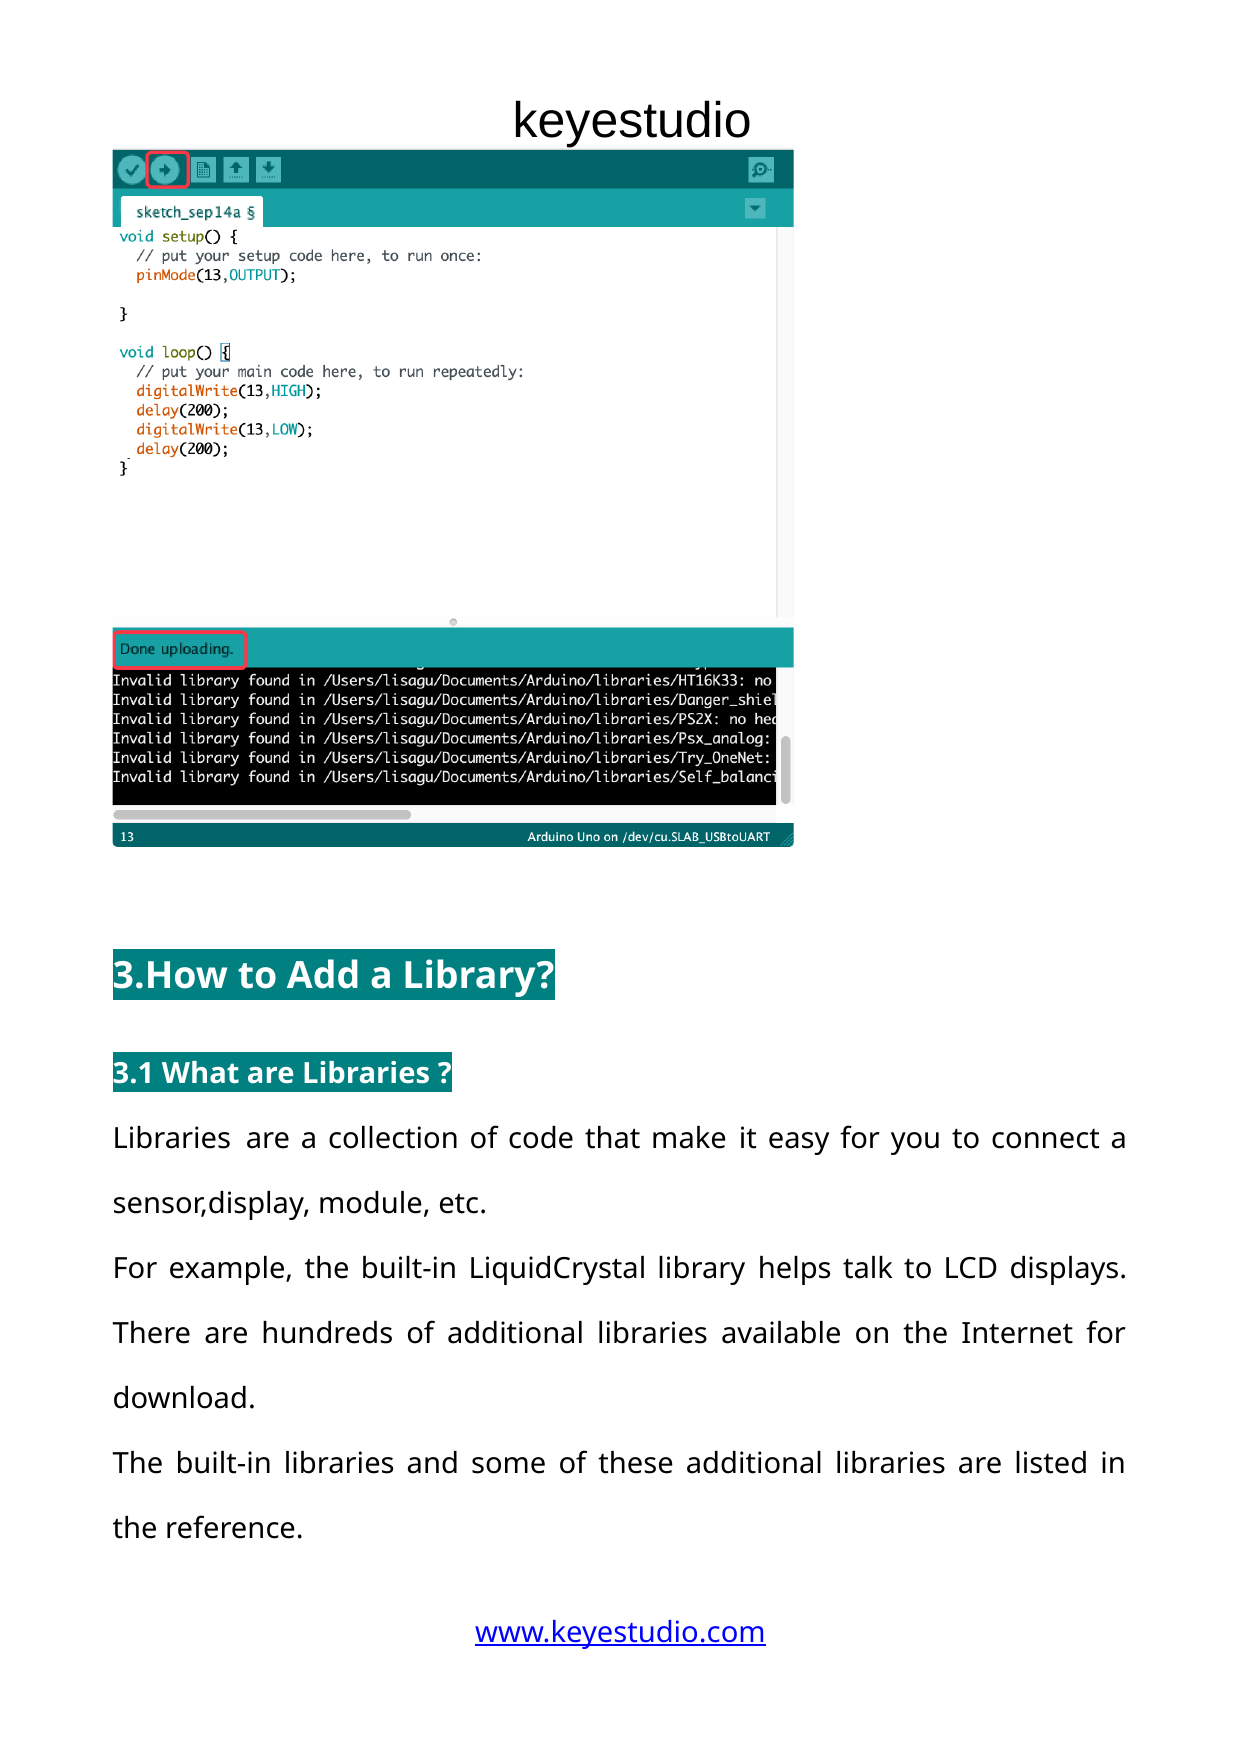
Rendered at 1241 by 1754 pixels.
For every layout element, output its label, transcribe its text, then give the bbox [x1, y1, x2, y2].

text The built-in libraries and some of these additional libraries are listed in the reference. [112, 1429, 1128, 1559]
picture [112, 148, 794, 847]
list 3.1 What are Libraries ? [112, 1039, 1128, 1104]
text Libraries are a collection of code that make it easy for you to connect a sensor,display, module, etc. [112, 1104, 1128, 1234]
subtitle 3.How to Add a Library? [112, 942, 1128, 1007]
text For example, the built-in LiquidCrystal library helps talk to LCD displays. There are hundreds of additional libraries available on the Internet for download. [112, 1234, 1128, 1429]
